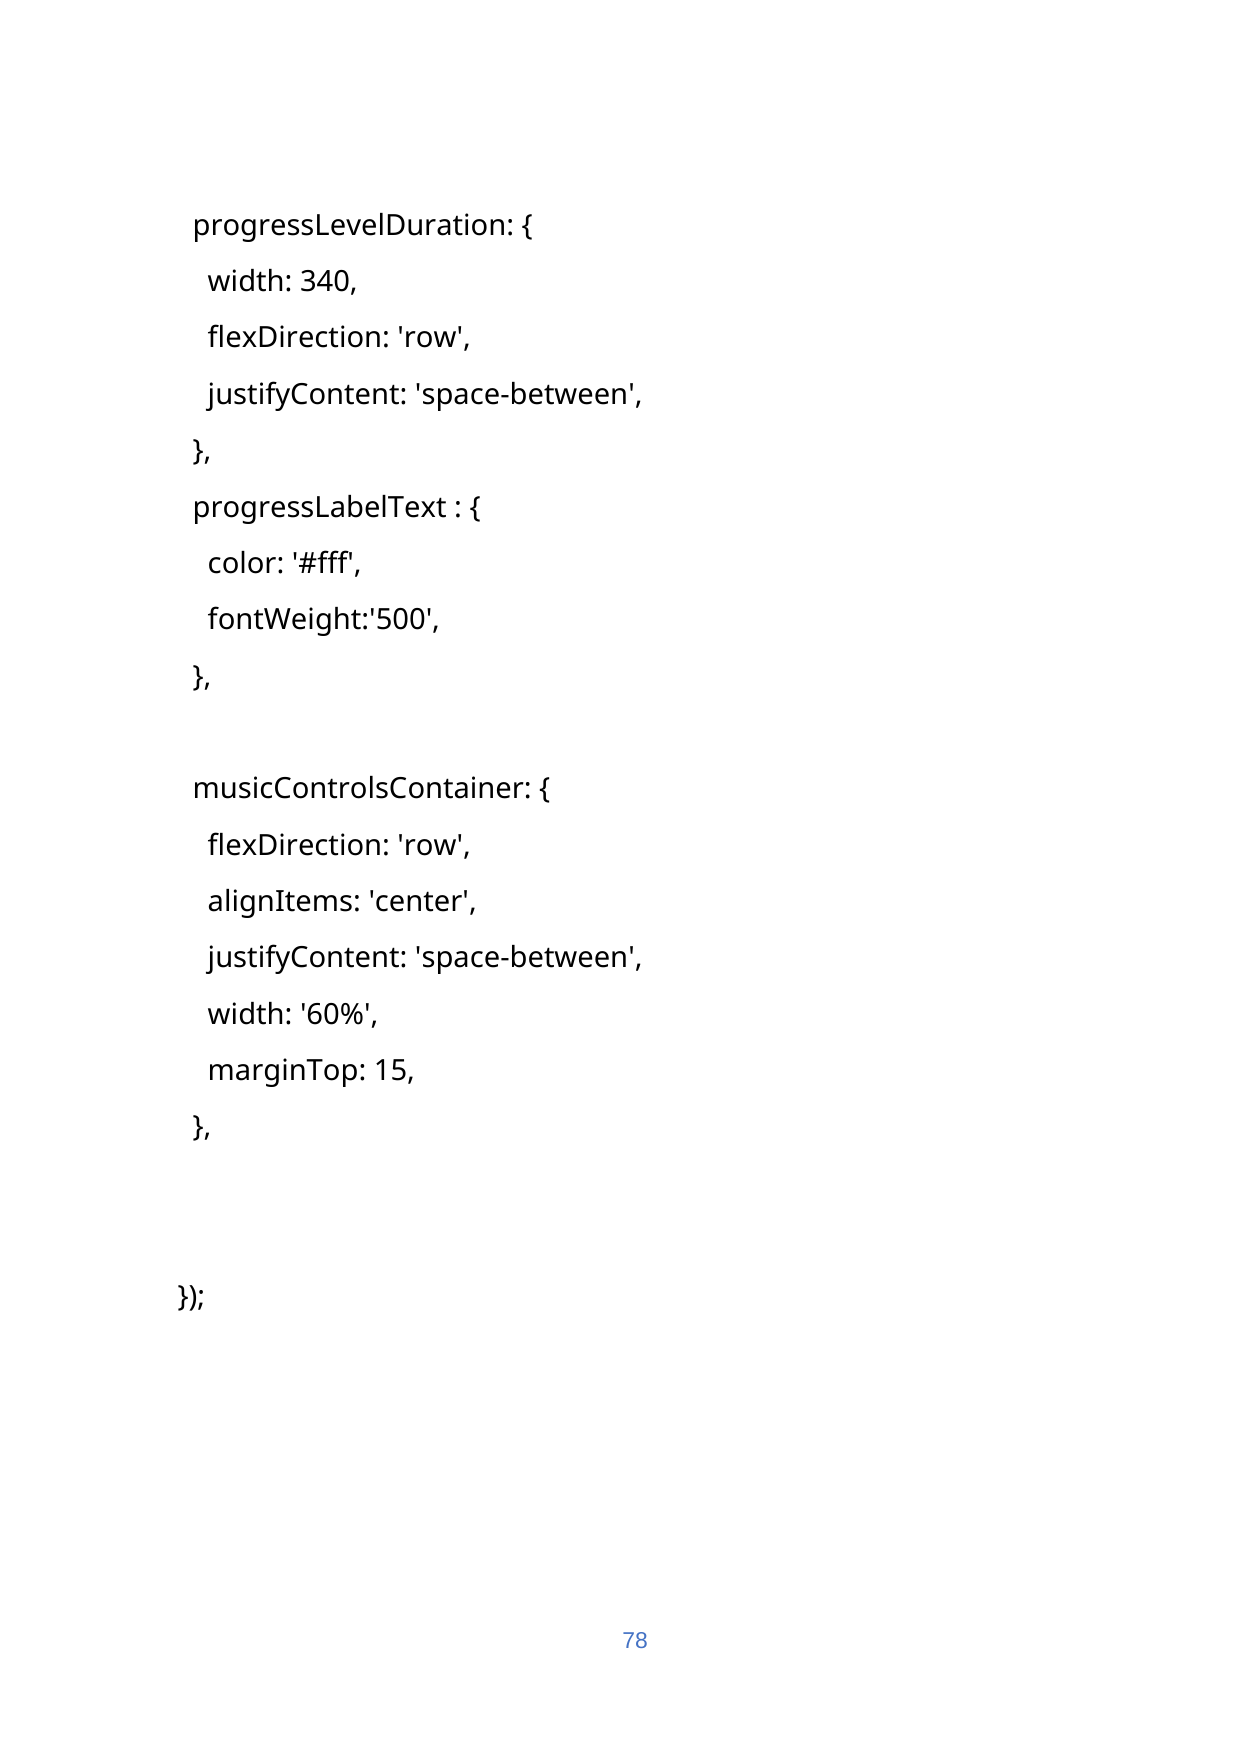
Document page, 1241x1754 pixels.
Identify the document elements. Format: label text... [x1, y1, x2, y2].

text fontWeight:'500', [177, 598, 1092, 638]
text alignItems: 'center', [177, 880, 1092, 920]
text flexDirection: 'row', [177, 317, 1092, 356]
text color: '#fff', [177, 542, 1092, 582]
text }); [177, 1275, 1092, 1314]
text progressLevelDuration: { [177, 204, 1092, 244]
text }, [177, 429, 1092, 469]
text justifyContent: 'space-between', [177, 937, 1092, 976]
text }, [177, 655, 1092, 694]
text progressLabelText : { [177, 486, 1092, 526]
text }, [177, 1106, 1092, 1145]
text justifyContent: 'space-between', [177, 373, 1092, 413]
text flexDirection: 'row', [177, 824, 1092, 864]
text marginTop: 15, [177, 1049, 1092, 1089]
text musicControlsContainer: { [177, 768, 1092, 807]
text width: 340, [177, 260, 1092, 300]
text width: '60%', [177, 993, 1092, 1033]
